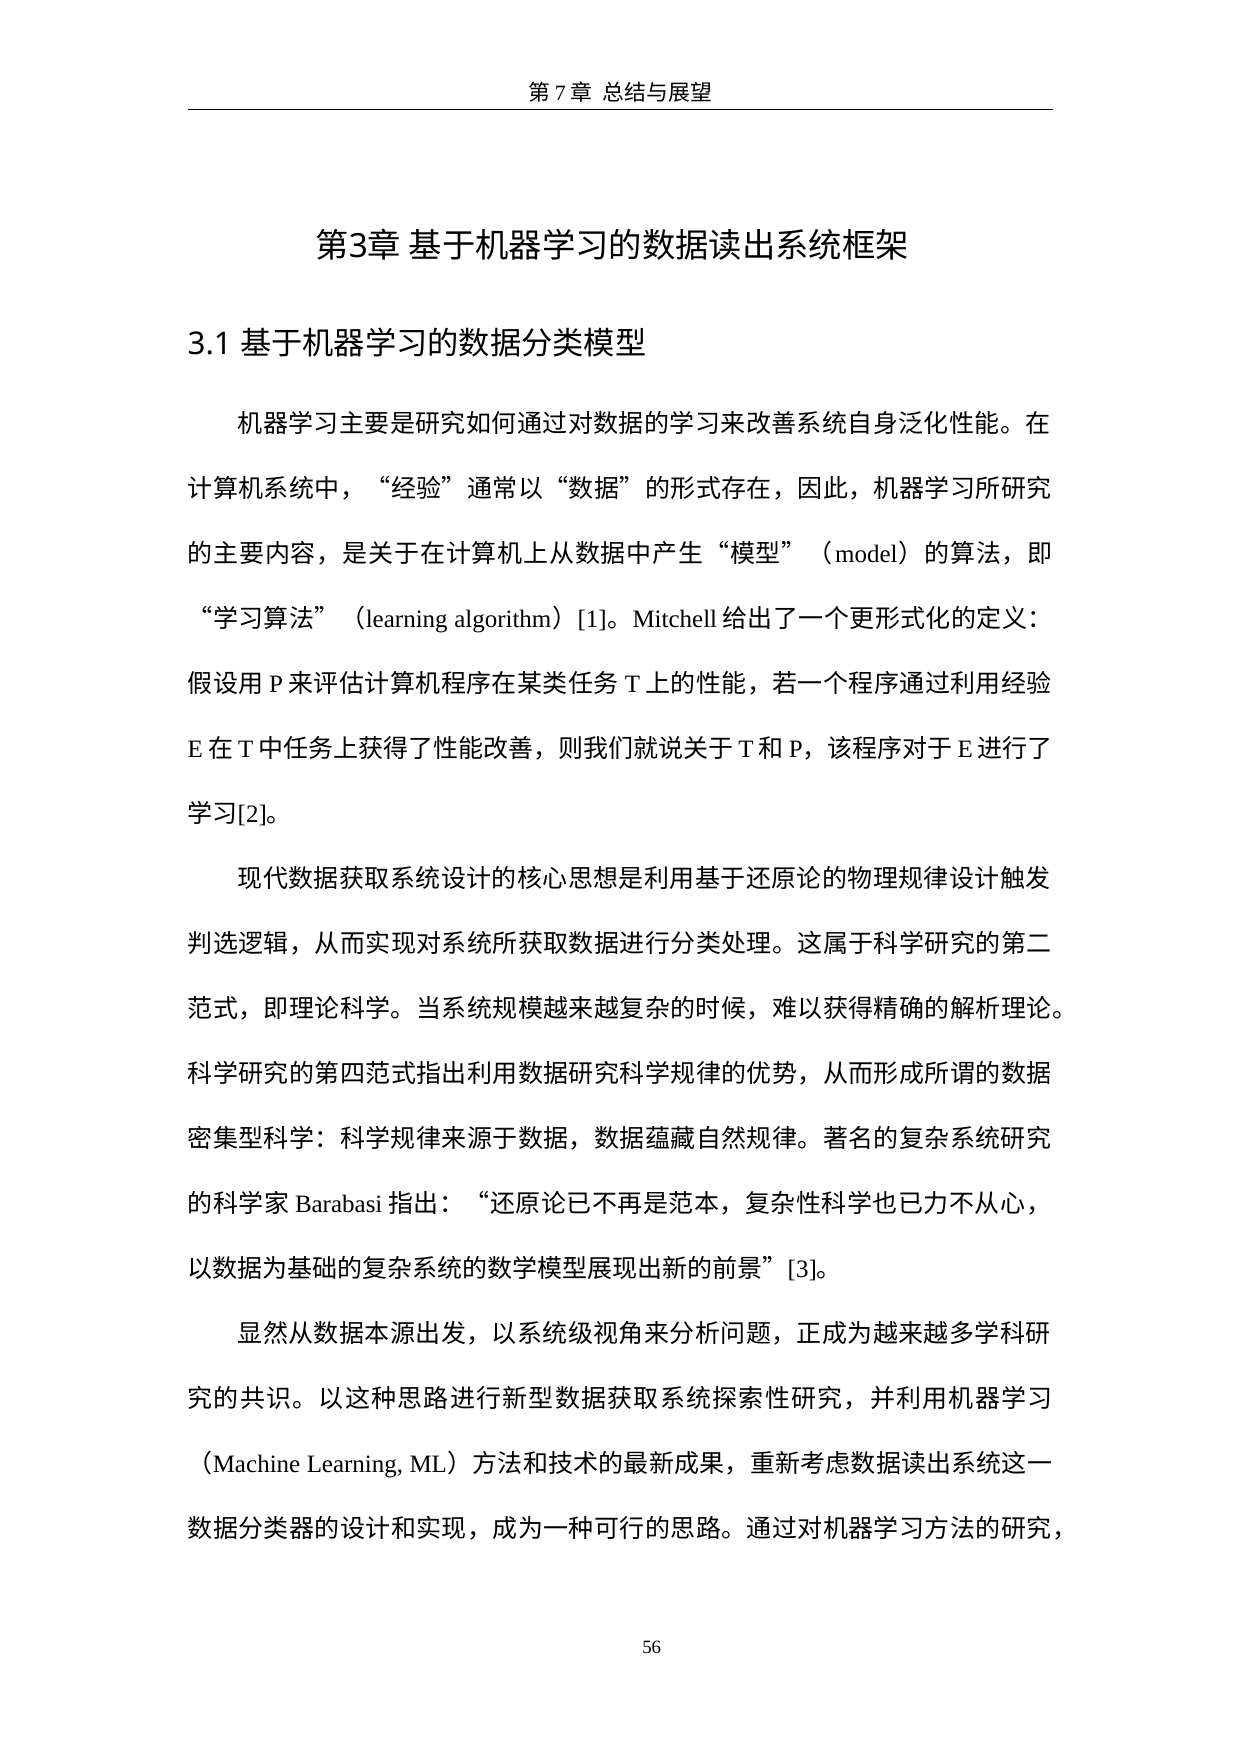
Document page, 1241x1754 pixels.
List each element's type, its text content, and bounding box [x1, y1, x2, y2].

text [187, 1299, 1053, 1559]
text 现代数据获取系统设计的核心思想是利用基于还原论的物理规律设计触发判选逻辑，从而实现对系统所获取数据进行分类处理。这属于科学研究的第二范式，即理论科学。当系统规模越来越复杂的时候，难以获得精确的解析理论。科学研究的第四范式指出利用数据研究科学规律的优势，从而形成所谓的数据密集型科学：科学规律来源于数据，数据蕴藏自然规律。著名的复杂系统研究的科学家Barabasi指出：“还原论已不再是范本，复杂性科学也已力不从心，以数据为基础的复杂系统的数学模型展现出新的前景”[3]。 [187, 844, 1053, 1299]
subtitle 基于机器学习的数据分类模型 [187, 308, 1053, 373]
subtitle 基于机器学习的数据读出系统框架 [217, 211, 1053, 276]
text 机器学习主要是研究如何通过对数据的学习来改善系统自身泛化性能。在计算机系统中，“经验”通常以“数据”的形式存在，因此，机器学习所研究的主要内容，是关于在计算机上从数据中产生“模型”（model）的算法，即“学习算法”（learning algorithm）[1]。Mitchell给出了一个更形式化的定义：假设用P来评估计算机程序在某类任务T上的性能，若一个程序通过利用经验E在T中任务上获得了性能改善，则我们就说关于T和P，该程序对于E进行了学习[2]。 [187, 389, 1053, 844]
